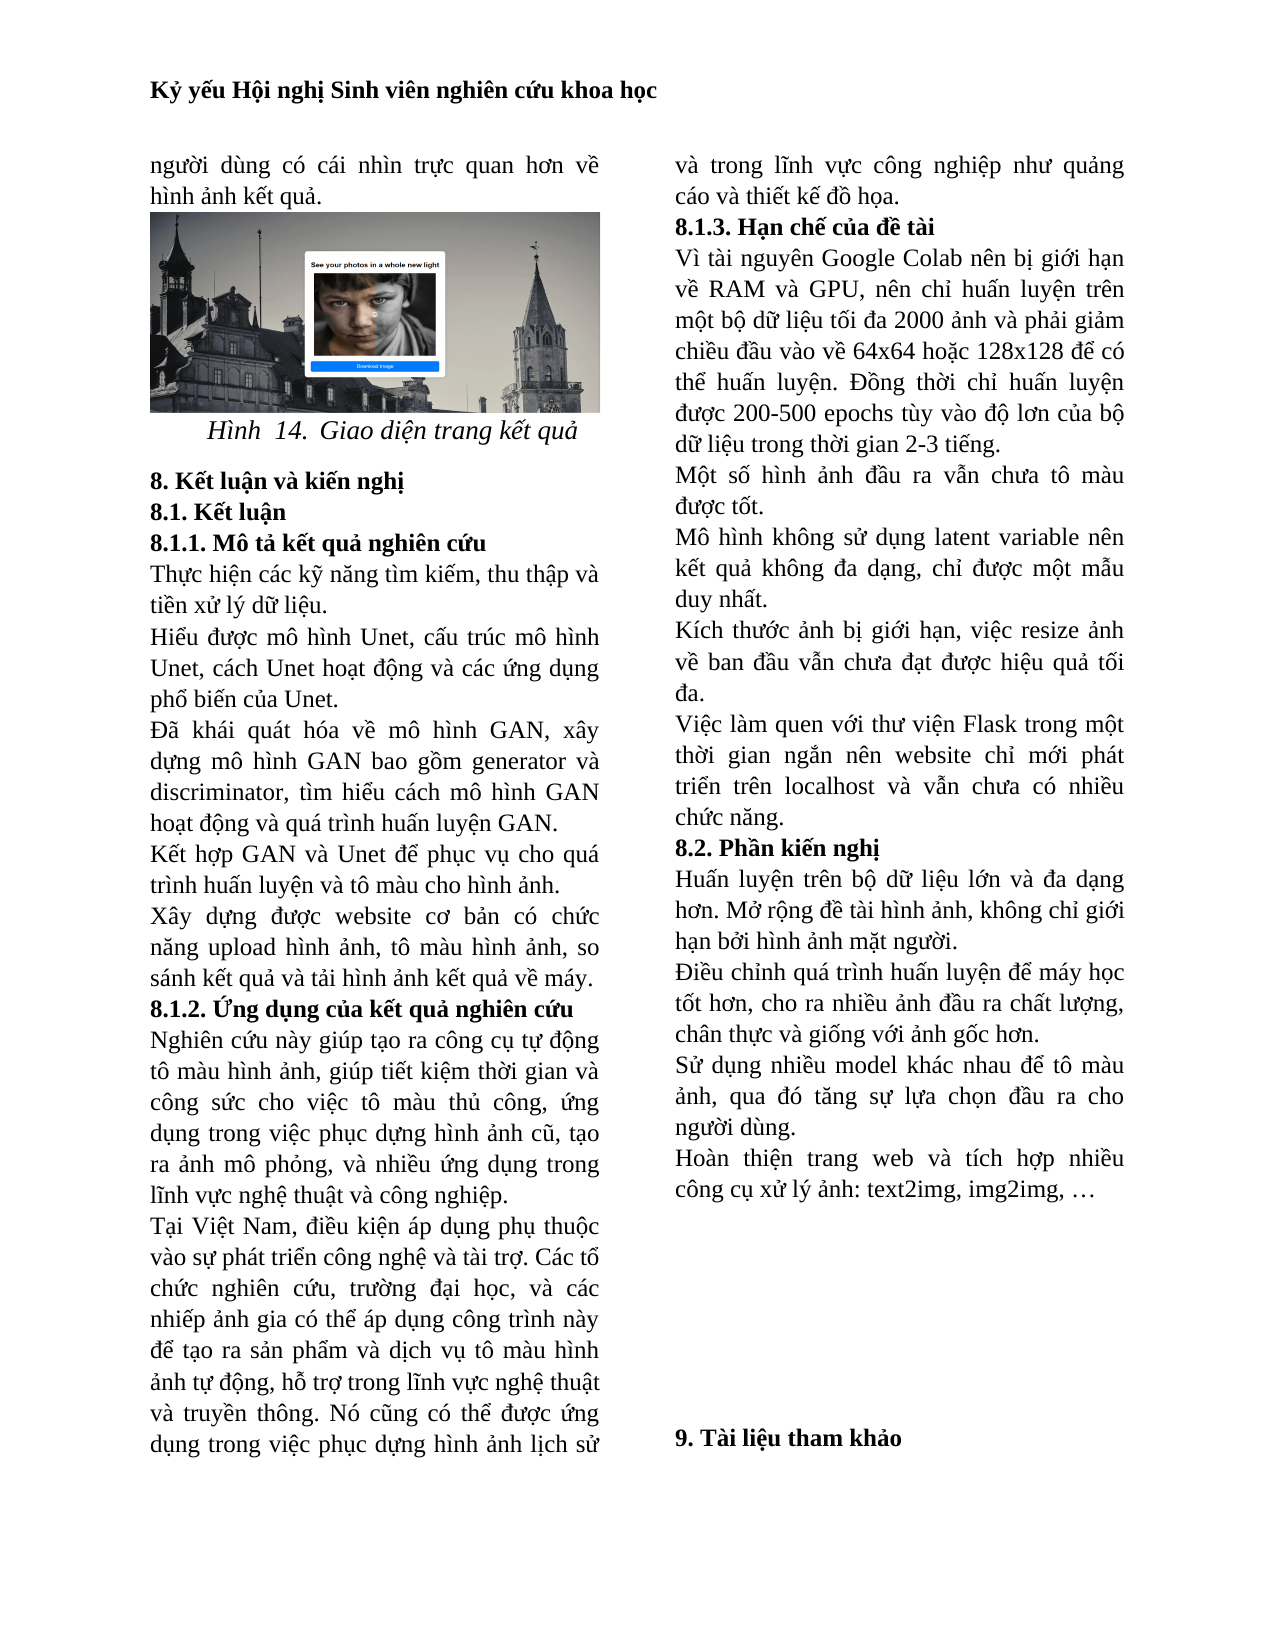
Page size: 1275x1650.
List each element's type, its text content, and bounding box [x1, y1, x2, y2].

text Tại Việt Nam, điều kiện áp dụng phụ thuộc vào sự phát triển công nghệ và tài trợ. Các tổ chức nghiên cứu, trường đại học, và các nhiếp ảnh gia có thể áp dụng công trình này để tạo ra sản phẩm và dịch vụ tô màu hình ảnh tự động, hỗ trợ trong lĩnh vực nghệ thuật và truyền thông. Nó cũng có thể được ứng dụng trong việc phục dựng hình ảnh lịch sử và trong lĩnh vực công nghiệp như quảng cáo và thiết kế đồ họa. [150, 1211, 600, 1457]
text Một số hình ảnh đầu ra vẫn chưa tô màu được tốt. [675, 460, 1125, 520]
text Việc làm quen với thư viện Flask trong một thời gian ngắn nên website chỉ mới phát triển trên localhost và vẫn chưa có nhiều chức năng. [675, 709, 1125, 831]
text Sử dụng nhiều model khác nhau để tô màu ảnh, qua đó tăng sự lựa chọn đầu ra cho người dùng. [675, 1050, 1125, 1141]
text 8.1.3. Hạn chế của đề tài [675, 212, 1125, 241]
text 8.1. Kết luận [150, 497, 600, 526]
picture [150, 212, 600, 413]
text Điều chỉnh quá trình huấn luyện để máy học tốt hơn, cho ra nhiều ảnh đầu ra chất lượng, chân thực và giống với ảnh gốc hơn. [675, 957, 1125, 1048]
text 8.2. Phần kiến nghị [675, 833, 1125, 862]
text 8.1.2. Ứng dụng của kết quả nghiên cứu [150, 994, 600, 1023]
text 8.1.1. Mô tả kết quả nghiên cứu [150, 528, 600, 557]
text Nghiên cứu này giúp tạo ra công cụ tự động tô màu hình ảnh, giúp tiết kiệm thời gian và công sức cho việc tô màu thủ công, ứng dụng trong việc phục dựng hình ảnh cũ, tạo ra ảnh mô phỏng, và nhiều ứng dụng trong lĩnh vực nghệ thuật và công nghiệp. [150, 1025, 600, 1209]
text Tại Việt Nam, điều kiện áp dụng phụ thuộc vào sự phát triển công nghệ và tài trợ. Các tổ chức nghiên cứu, trường đại học, và các nhiếp ảnh gia có thể áp dụng công trình này để tạo ra sản phẩm và dịch vụ tô màu hình ảnh tự động, hỗ trợ trong lĩnh vực nghệ thuật và truyền thông. Nó cũng có thể được ứng dụng trong việc phục dựng hình ảnh lịch sử và trong lĩnh vực công nghiệp như quảng cáo và thiết kế đồ họa. [675, 150, 1125, 210]
text Kết hợp GAN và Unet để phục vụ cho quá trình huấn luyện và tô màu cho hình ảnh. [150, 839, 600, 899]
text Thực hiện các kỹ năng tìm kiếm, thu thập và tiền xử lý dữ liệu. [150, 559, 600, 619]
text 9. Tài liệu tham khảo [675, 1423, 1125, 1451]
text Hiểu được mô hình Unet, cấu trúc mô hình Unet, cách Unet hoạt động và các ứng dụng phổ biến của Unet. [150, 622, 600, 712]
text Hoàn thiện trang web và tích hợp nhiều công cụ xử lý ảnh: text2img, img2img, … [675, 1143, 1125, 1203]
title Giao diện trang kết quả [187, 414, 600, 446]
text Xây dựng được website cơ bản có chức năng upload hình ảnh, tô màu hình ảnh, so sánh kết quả và tải hình ảnh kết quả về máy. [150, 901, 600, 992]
text Huấn luyện trên bộ dữ liệu lớn và đa dạng hơn. Mở rộng đề tài hình ảnh, không chỉ giới hạn bởi hình ảnh mặt người. [675, 864, 1125, 955]
text Đã khái quát hóa về mô hình GAN, xây dựng mô hình GAN bao gồm generator và discriminator, tìm hiểu cách mô hình GAN hoạt động và quá trình huấn luyện GAN. [150, 715, 600, 837]
text Kích thước ảnh bị giới hạn, việc resize ảnh về ban đầu vẫn chưa đạt được hiệu quả tối đa. [675, 616, 1125, 706]
text 8. Kết luận và kiến nghị [150, 466, 600, 495]
text Vì tài nguyên Google Colab nên bị giới hạn về RAM và GPU, nên chỉ huấn luyện trên một bộ dữ liệu tối đa 2000 ảnh và phải giảm chiều đầu vào về 64x64 hoặc 128x128 để có thể huấn luyện. Đồng thời chỉ huấn luyện được 200-500 epochs tùy vào độ lơn của bộ dữ liệu trong thời gian 2-3 tiếng. [675, 243, 1125, 458]
text Mô hình không sử dụng latent variable nên kết quả không đa dạng, chỉ được một mẫu duy nhất. [675, 522, 1125, 613]
